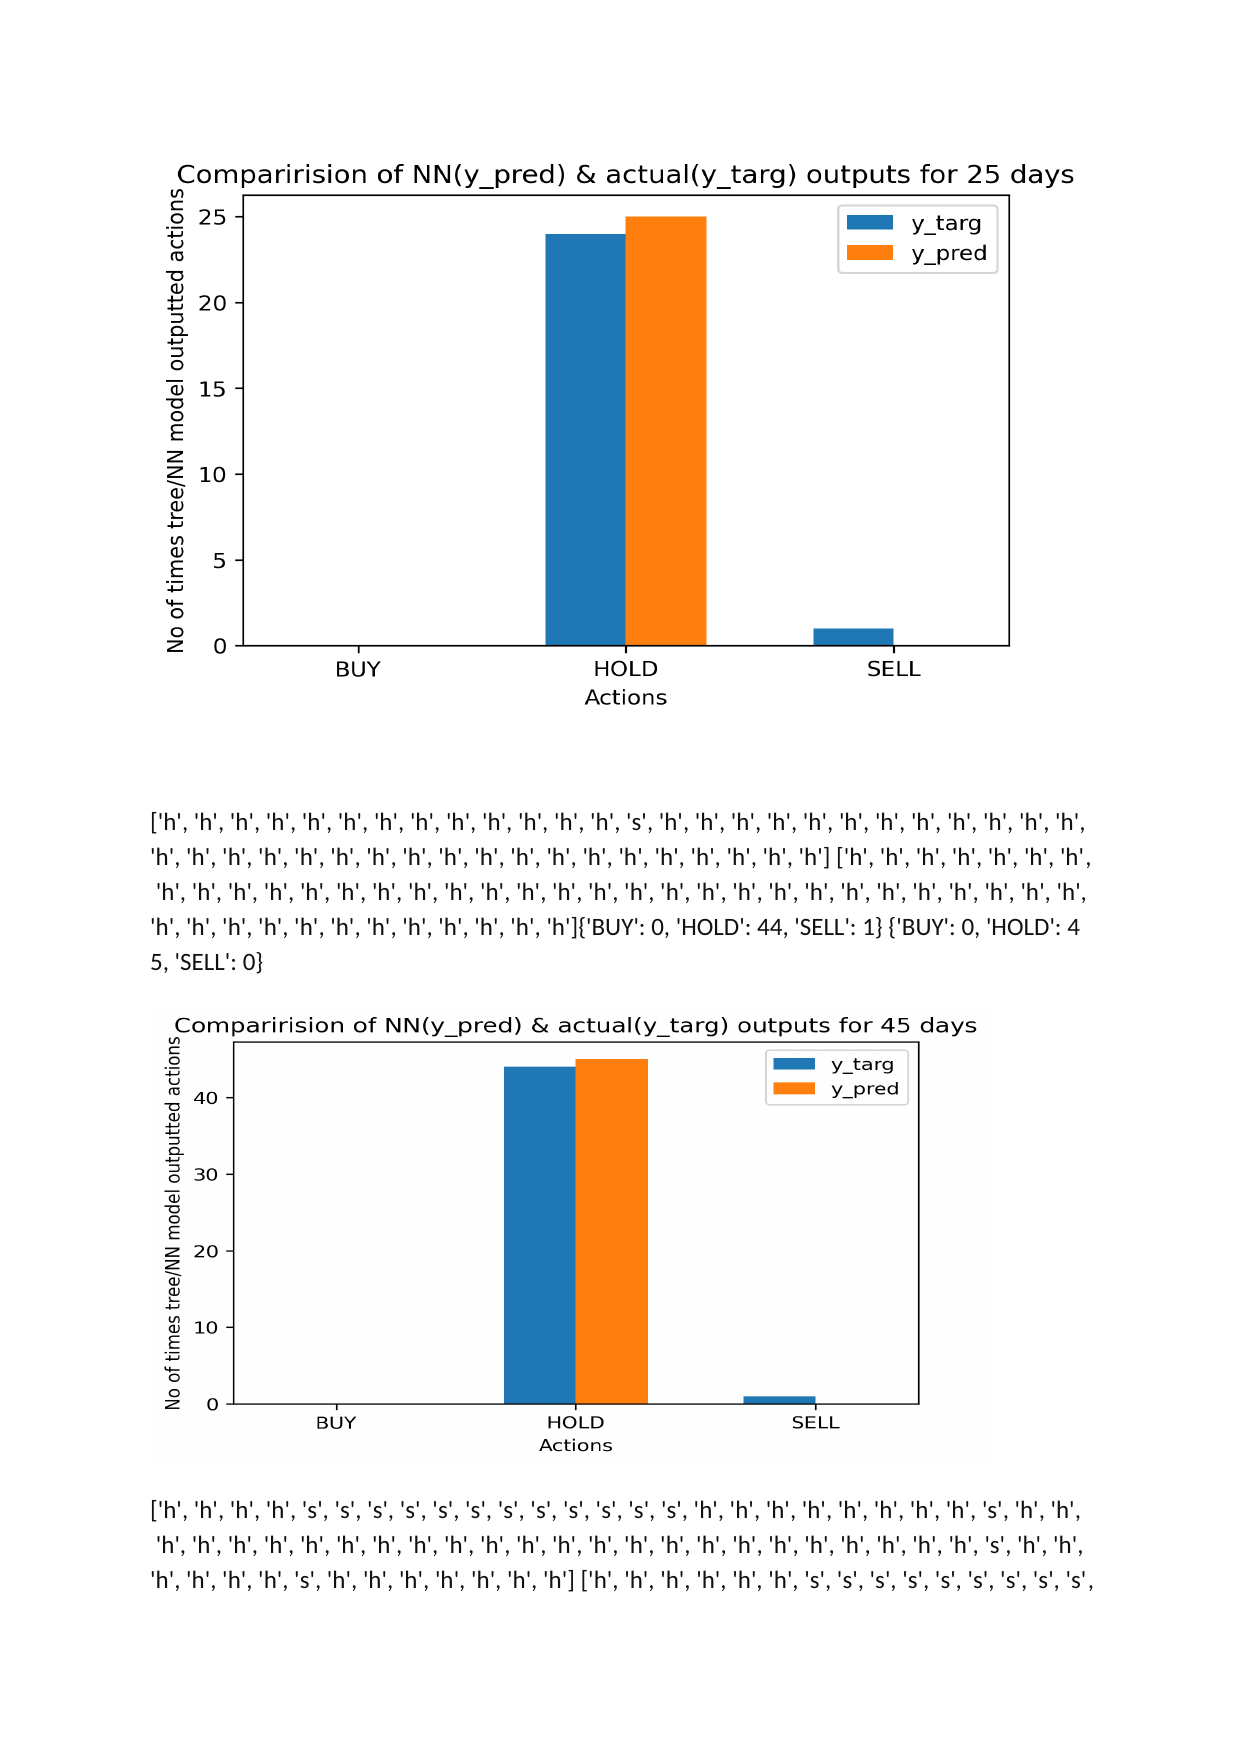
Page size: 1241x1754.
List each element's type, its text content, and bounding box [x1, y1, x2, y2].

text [150, 1494, 1090, 1564]
picture [150, 150, 1091, 723]
picture [150, 1005, 992, 1466]
text ['h', 'h', 'h', 'h', 'h', 'h', 'h', 'h', 'h', 'h', 'h', 'h', 'h', 's', 'h', 'h', 'h', 'h', 'h', 'h', 'h', 'h', 'h', 'h', 'h', 'h', 'h', 'h', 'h', 'h', 'h', 'h', 'h', 'h', 'h', 'h', 'h', 'h', 'h', 'h', 'h', 'h', 'h', 'h', 'h'] ['h', 'h', 'h', 'h', 'h', 'h', 'h', 'h', 'h', 'h', 'h', 'h', 'h', 'h', 'h', 'h', 'h', 'h', 'h', 'h', 'h', 'h', 'h', 'h', 'h', 'h', 'h', 'h', 'h', 'h', 'h', 'h', 'h', 'h', 'h', 'h', 'h', 'h', 'h', 'h', 'h', 'h', 'h', 'h', 'h']{'BUY': 0, 'HOLD': 44, 'SELL': 1} {'BUY': 0, 'HOLD': 45, 'SELL': 0} [150, 806, 1090, 841]
text ['h', 'h', 'h', 'h', 'h', 'h', 'h', 'h', 'h', 'h', 'h', 'h', 'h', 's', 'h', 'h', 'h', 'h', 'h', 'h', 'h', 'h', 'h', 'h', 'h', 'h', 'h', 'h', 'h', 'h', 'h', 'h', 'h', 'h', 'h', 'h', 'h', 'h', 'h', 'h', 'h', 'h', 'h', 'h', 'h'] ['h', 'h', 'h', 'h', 'h', 'h', 'h', 'h', 'h', 'h', 'h', 'h', 'h', 'h', 'h', 'h', 'h', 'h', 'h', 'h', 'h', 'h', 'h', 'h', 'h', 'h', 'h', 'h', 'h', 'h', 'h', 'h', 'h', 'h', 'h', 'h', 'h', 'h', 'h', 'h', 'h', 'h', 'h', 'h', 'h']{'BUY': 0, 'HOLD': 44, 'SELL': 1} {'BUY': 0, 'HOLD': 45, 'SELL': 0} [150, 871, 1090, 976]
